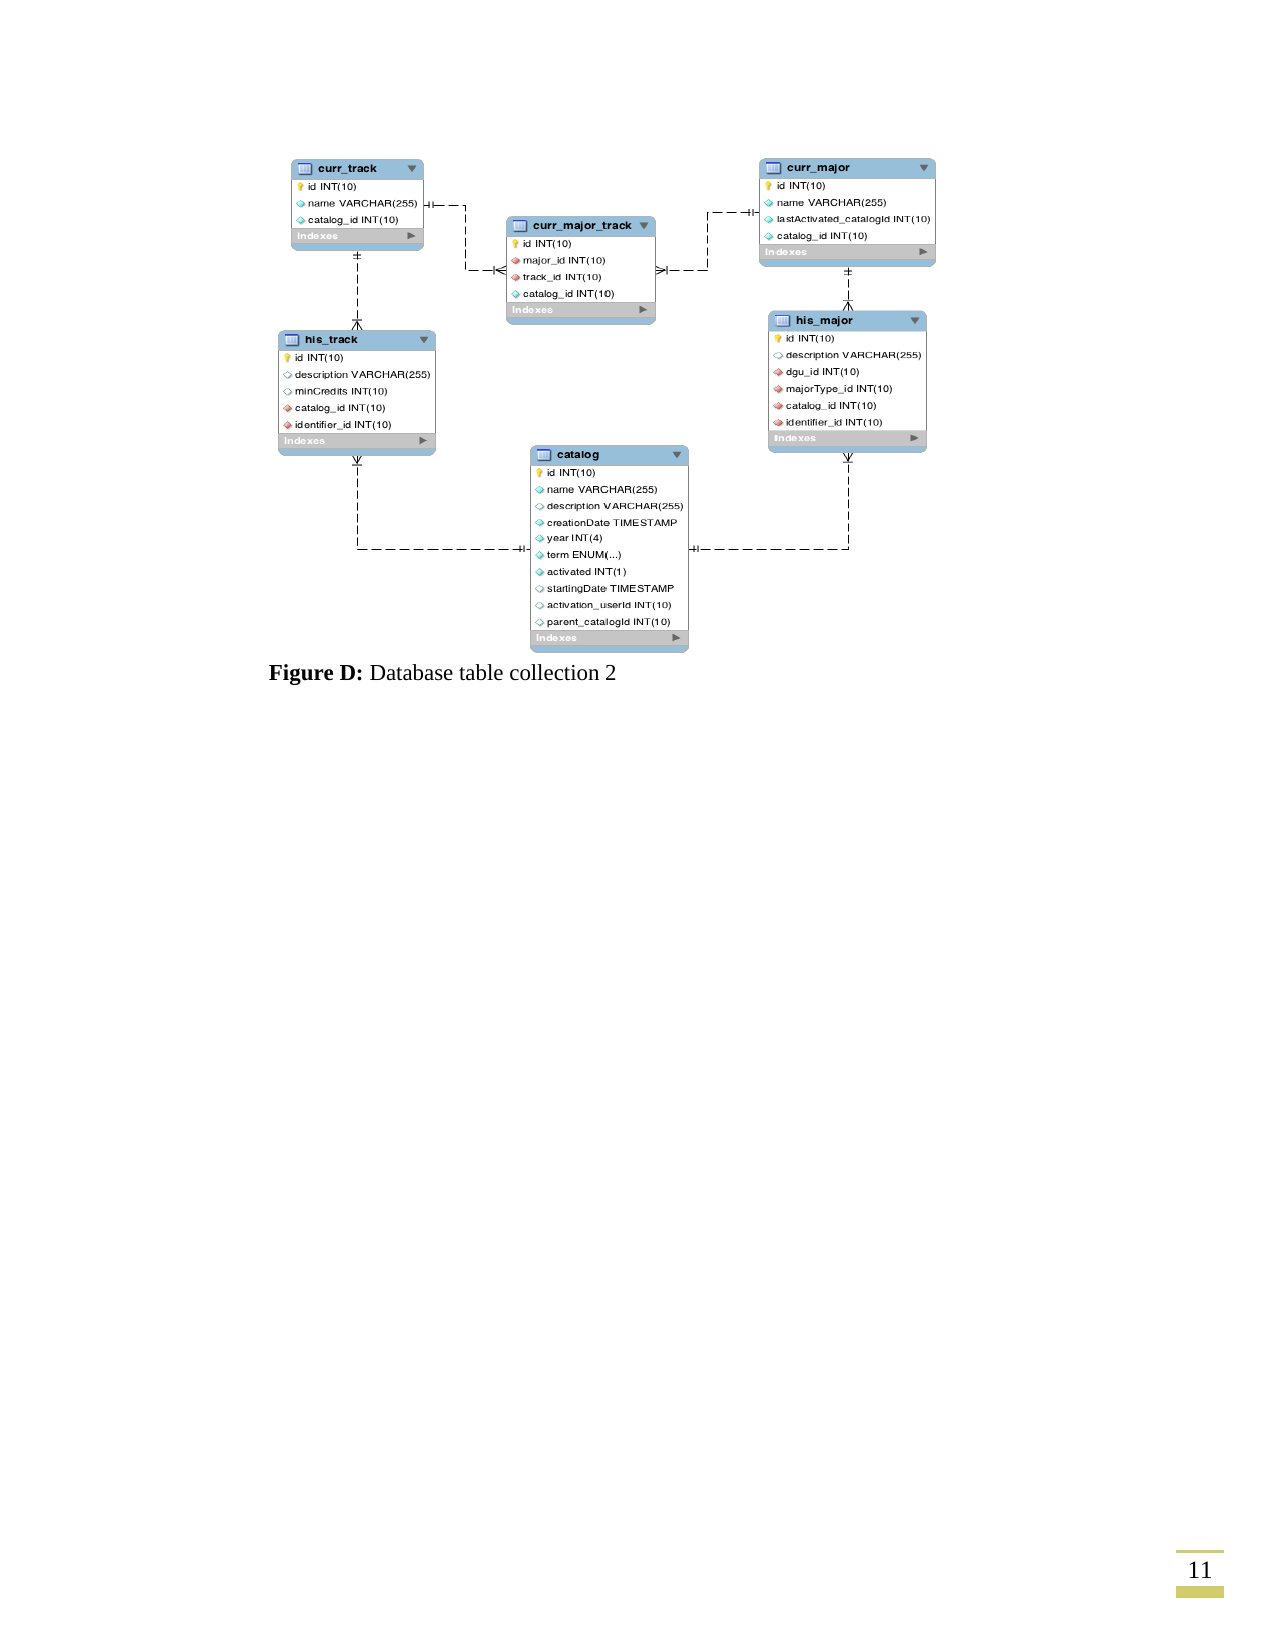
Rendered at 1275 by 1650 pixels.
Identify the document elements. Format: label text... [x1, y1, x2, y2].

text Figure D: Database table collection 2 [269, 659, 1125, 685]
